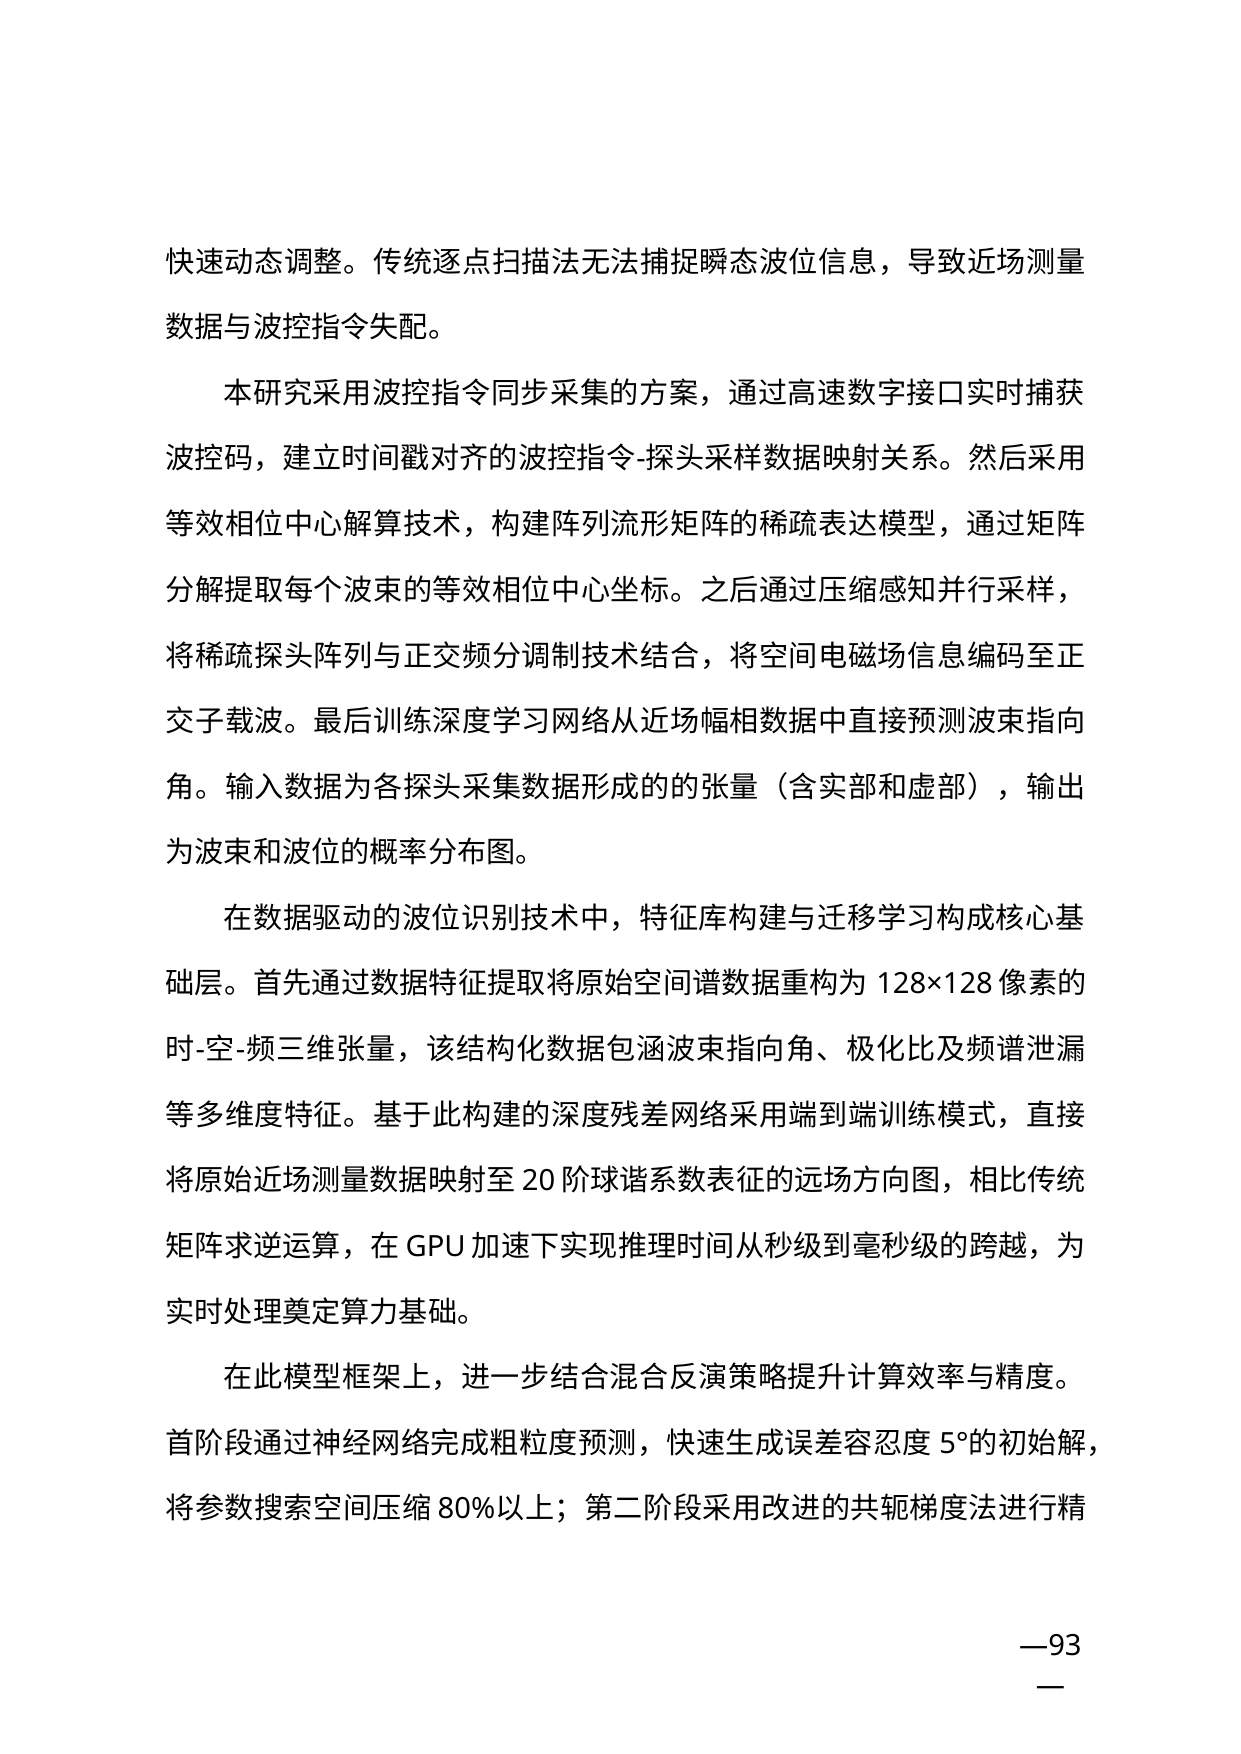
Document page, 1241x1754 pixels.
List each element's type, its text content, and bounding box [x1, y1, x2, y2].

text 本研究采用波控指令同步采集的方案，通过高速数字接口实时捕获波控码，建立时间戳对齐的波控指令-探头采样数据映射关系。然后采用等效相位中心解算技术，构建阵列流形矩阵的稀疏表达模型，通过矩阵分解提取每个波束的等效相位中心坐标。之后通过压缩感知并行采样，将稀疏探头阵列与正交频分调制技术结合，将空间电磁场信息编码至正交子载波。最后训练深度学习网络从近场幅相数据中直接预测波束指向角。输入数据为各探头采集数据形成的的张量（含实部和虚部），输出为波束和波位的概率分布图。 [165, 358, 1087, 883]
text 在数据驱动的波位识别技术中，特征库构建与迁移学习构成核心基础层。首先通过数据特征提取将原始空间谱数据重构为128×128像素的时-空-频三维张量，该结构化数据包涵波束指向角、极化比及频谱泄漏等多维度特征。基于此构建的深度残差网络采用端到端训练模式，直接将原始近场测量数据映射至20阶球谐系数表征的远场方向图，相比传统矩阵求逆运算，在GPU加速下实现推理时间从秒级到毫秒级的跨越，为实时处理奠定算力基础。 [165, 883, 1087, 1342]
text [165, 227, 1087, 358]
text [165, 1342, 1087, 1539]
